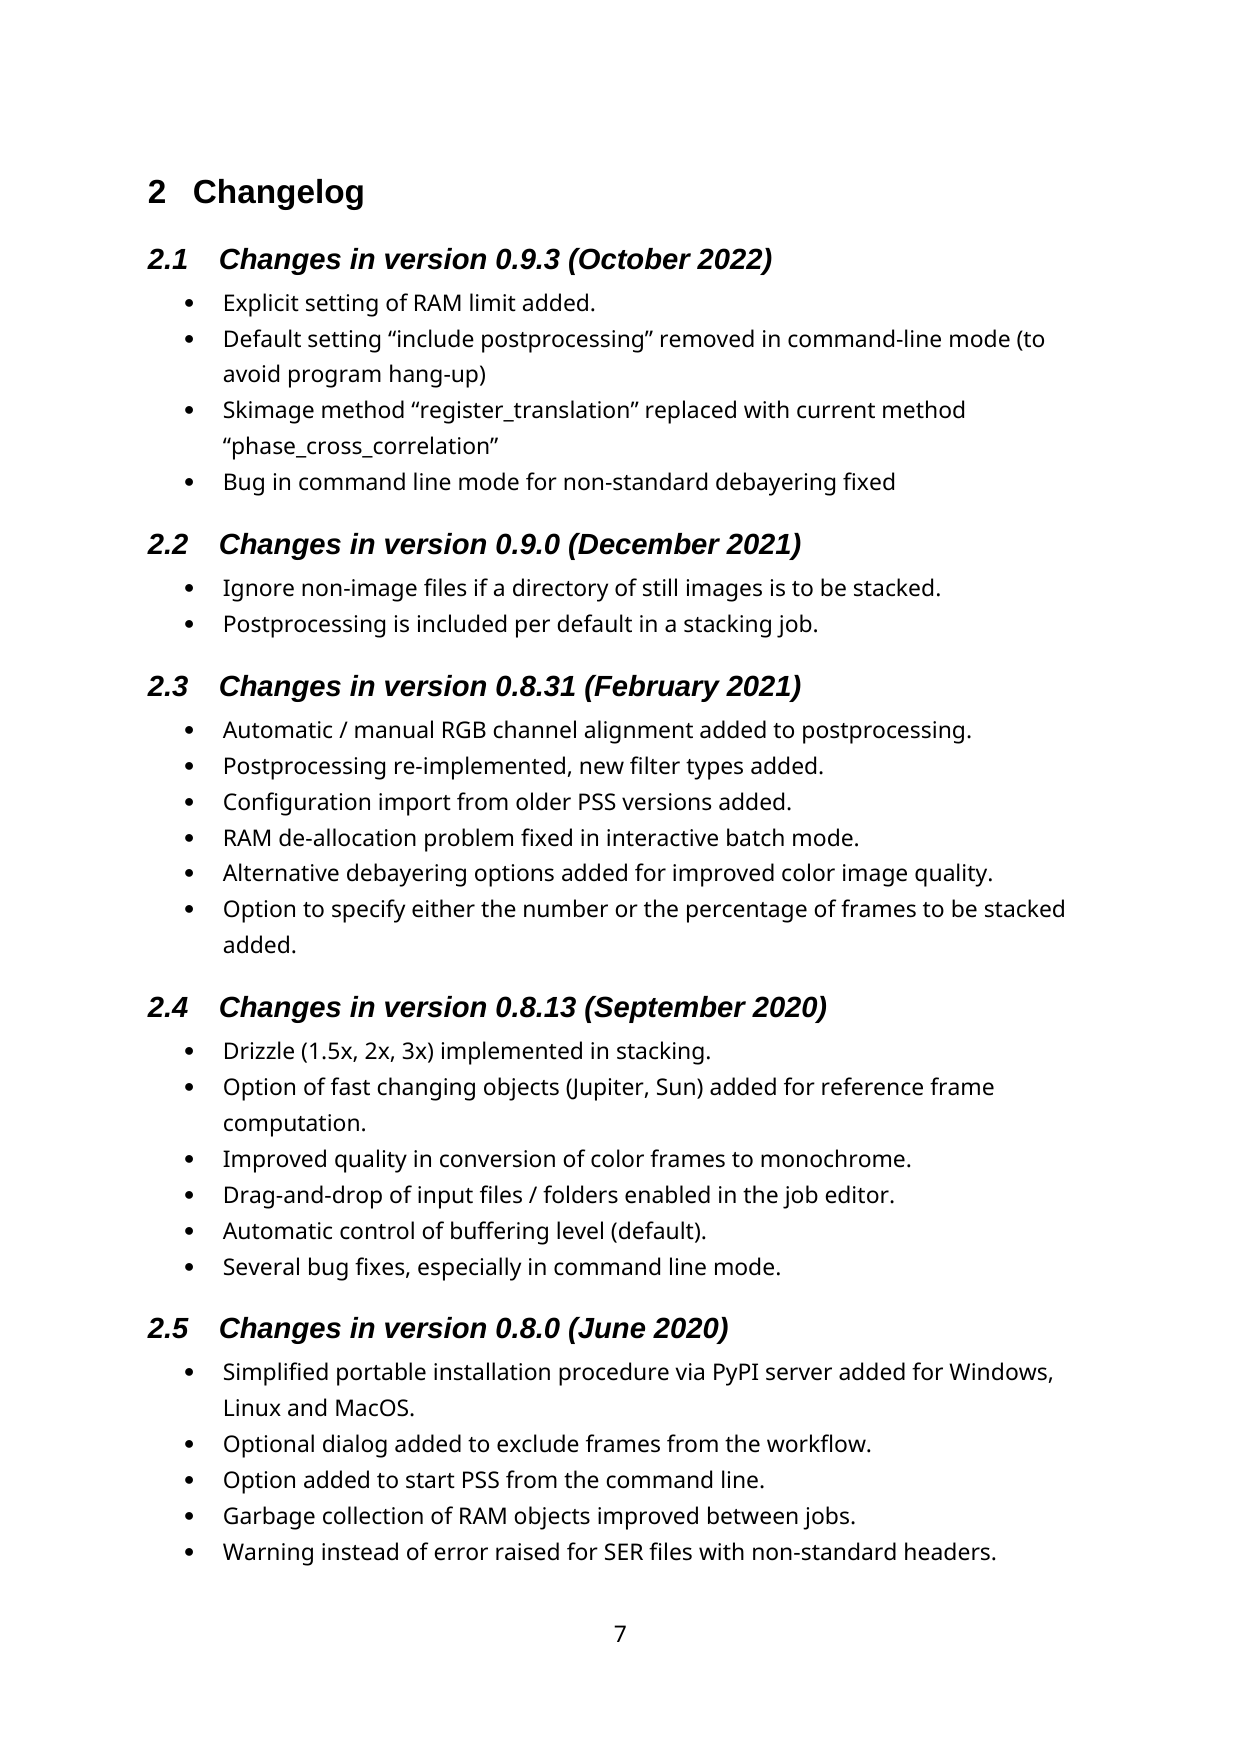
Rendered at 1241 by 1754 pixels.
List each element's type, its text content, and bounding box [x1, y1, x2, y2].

list Option added to start PSS from the command line. [185, 1464, 1093, 1495]
list Configuration import from older PSS versions added. [185, 786, 1093, 817]
list Option of fast changing objects (Jupiter, Sun) added for reference frame computation. [185, 1071, 1093, 1138]
list Optional dialog added to exclude frames from the workflow. [185, 1428, 1093, 1459]
list Skimage method “register_translation” replaced with current method “phase_cross_correlation” [185, 394, 1093, 462]
subtitle Changes in version 0.8.0 (June 2020) [148, 1312, 1093, 1345]
list Improved quality in conversion of color frames to monochrome. [185, 1143, 1093, 1174]
list Automatic control of buffering level (default). [185, 1215, 1093, 1246]
list RAM de-allocation problem fixed in interactive batch mode. [185, 821, 1093, 853]
list Ignore non-image files if a directory of still images is to be stacked. [185, 572, 1093, 603]
list Postprocessing is included per default in a stacking job. [185, 608, 1093, 639]
list Simplified portable installation procedure via PyPI server added for Windows, Linux and MacOS. [185, 1356, 1093, 1423]
list Drag-and-drop of input files / folders enabled in the job editor. [185, 1179, 1093, 1210]
list Explicit setting of RAM limit added. [185, 287, 1093, 318]
list Bug in command line mode for non-standard debayering fixed [185, 466, 1093, 497]
list Automatic / manual RGB channel alignment added to postprocessing. [185, 714, 1093, 745]
list Option to specify either the number or the percentage of frames to be stacked added. [185, 893, 1093, 961]
subtitle Changelog [148, 173, 1093, 211]
subtitle Changes in version 0.9.0 (December 2021) [148, 527, 1093, 561]
subtitle Changes in version 0.9.3 (October 2022) [148, 242, 1093, 275]
list Alternative debayering options added for improved color image quality. [185, 857, 1093, 889]
subtitle Changes in version 0.8.31 (February 2021) [148, 669, 1093, 702]
list Garbage collection of RAM objects improved between jobs. [185, 1500, 1093, 1531]
list Drizzle (1.5x, 2x, 3x) implemented in stacking. [185, 1035, 1093, 1066]
list Postprocessing re-implemented, new filter types added. [185, 749, 1093, 781]
list Default setting “include postprocessing” removed in command-line mode (to avoid program hang-up) [185, 322, 1093, 390]
subtitle Changes in version 0.8.13 (September 2020) [148, 990, 1093, 1024]
list Several bug fixes, especially in command line mode. [185, 1251, 1093, 1282]
list Warning instead of error raised for SER files with non-standard headers. [185, 1536, 1093, 1567]
